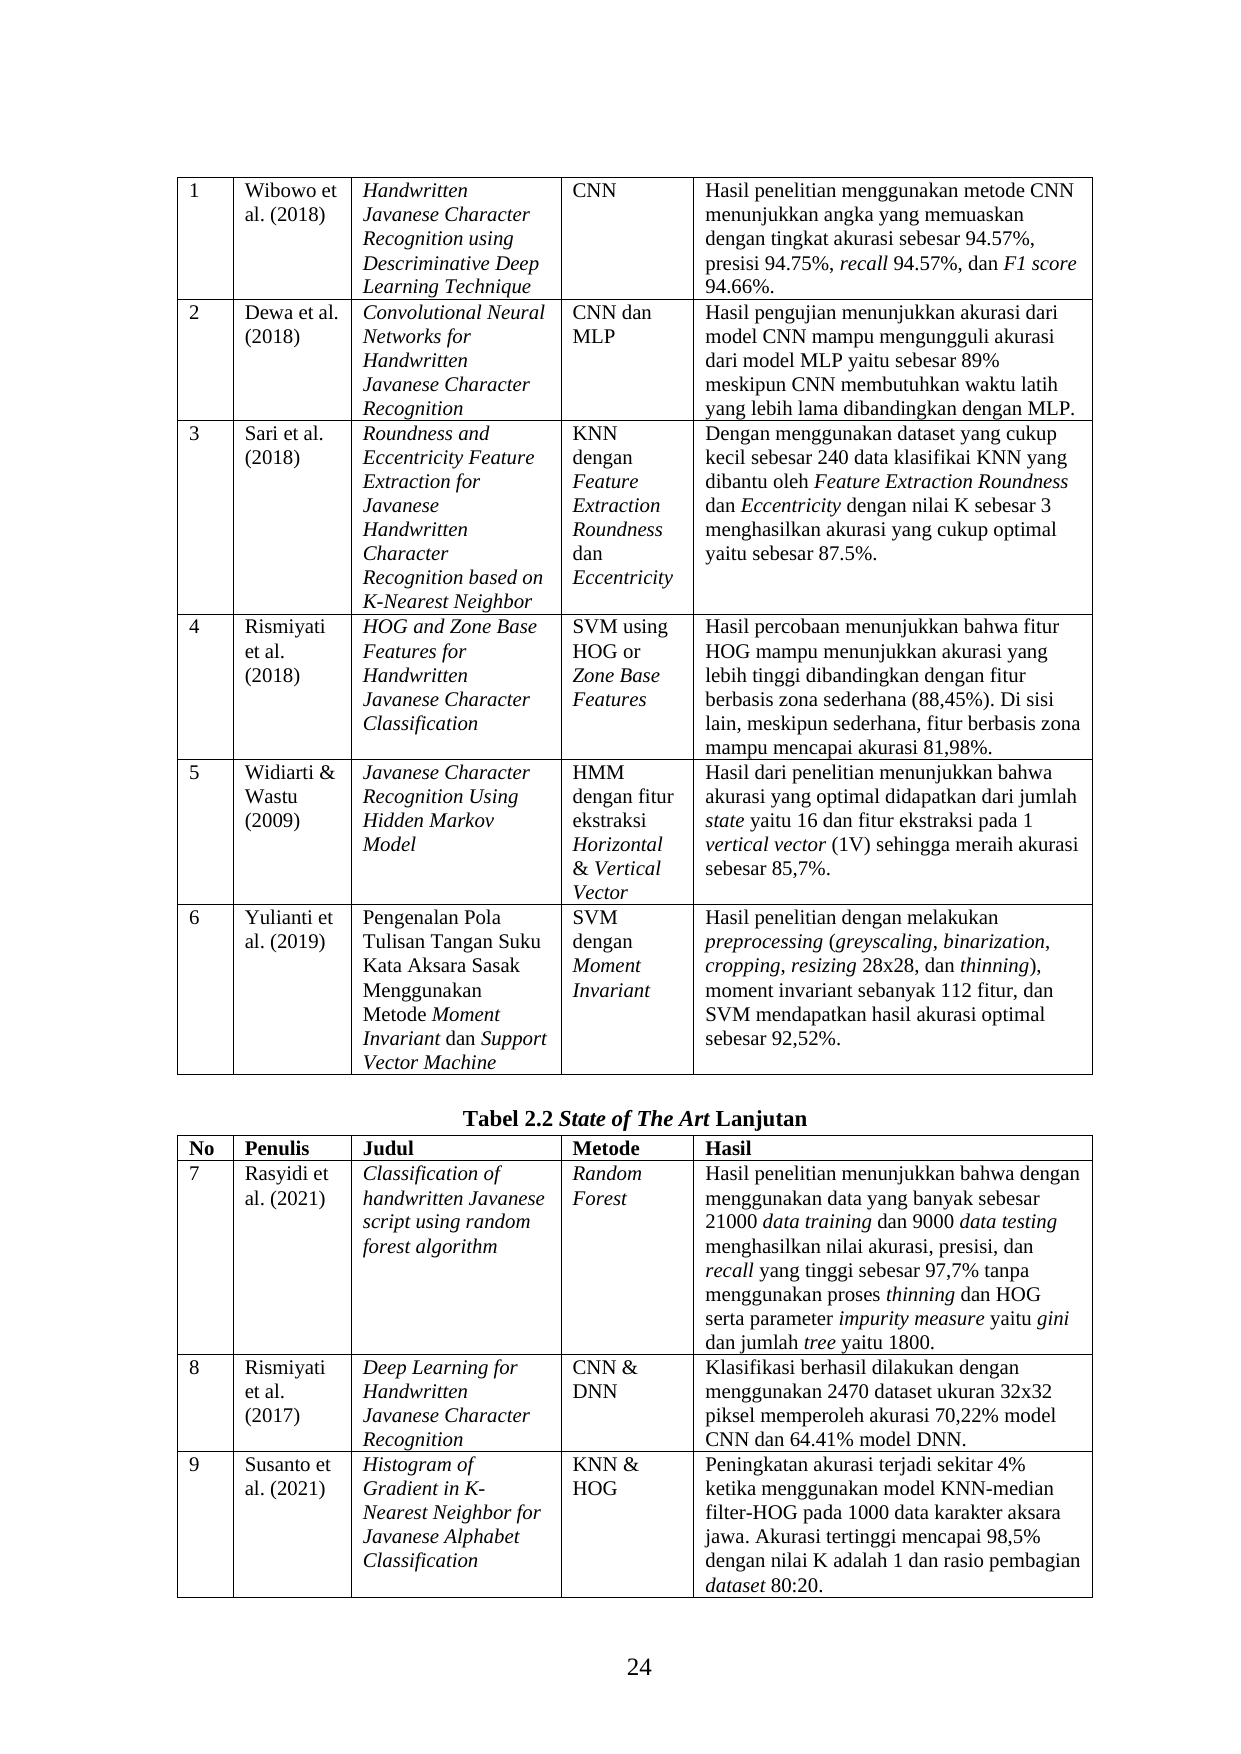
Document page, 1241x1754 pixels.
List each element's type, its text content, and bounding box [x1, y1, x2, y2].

table_header Judul [352, 1136, 561, 1160]
table_cell Dengan menggunakan dataset yang cukup kecil sebesar 240 data klasifikai KNN yang dibantu oleh Feature Extraction Roundness dan Eccentricity dengan nilai K sebesar 3 menghasilkan akurasi yang cukup optimal yaitu sebesar 87.5%. [694, 421, 1092, 613]
table_header No [178, 1136, 233, 1160]
table_cell Pengenalan Pola Tulisan Tangan Suku Kata Aksara Sasak Menggunakan Metode Moment Invariant dan Support Vector Machine [352, 905, 561, 1074]
table_cell Hasil pengujian menunjukkan akurasi dari model CNN mampu mengungguli akurasi dari model MLP yaitu sebesar 89% meskipun CNN membutuhkan waktu latih yang lebih lama dibandingkan dengan MLP. [694, 300, 1092, 420]
table_cell Sari et al. (2018) [234, 421, 351, 613]
table_header Hasil [694, 1136, 1092, 1160]
table_cell 7 [178, 1161, 233, 1354]
table_cell Histogram of Gradient in K-Nearest Neighbor for Javanese Alphabet Classification [352, 1452, 561, 1597]
table_cell 6 [178, 905, 233, 1074]
table_cell Handwritten Javanese Character Recognition using Descriminative Deep Learning Technique [352, 178, 561, 298]
text Tabel 2.2 State of The Art Lanjutan [177, 1105, 1092, 1131]
table_cell Hasil dari penelitian menunjukkan bahwa akurasi yang optimal didapatkan dari jumlah state yaitu 16 dan fitur ekstraksi pada 1 vertical vector (1V) sehingga meraih akurasi sebesar 85,7%. [694, 760, 1092, 904]
table_cell Random Forest [562, 1161, 693, 1354]
table_cell KNN & HOG [562, 1452, 693, 1597]
table_cell SVM using HOG or Zone Base Features [562, 615, 693, 759]
table_cell Javanese Character Recognition Using Hidden Markov Model [352, 760, 561, 904]
table_cell Roundness and Eccentricity Feature Extraction for Javanese Handwritten Character Recognition based on K-Nearest Neighbor [352, 421, 561, 613]
table_cell HOG and Zone Base Features for Handwritten Javanese Character Classification [352, 615, 561, 759]
table_cell 4 [178, 615, 233, 759]
table_header Metode [562, 1136, 693, 1160]
table_cell Dewa et al. (2018) [234, 300, 351, 420]
table_cell Rasyidi et al. (2021) [234, 1161, 351, 1354]
table_header Penulis [234, 1136, 351, 1160]
table_cell CNN & DNN [562, 1355, 693, 1451]
table_cell Peningkatan akurasi terjadi sekitar 4% ketika menggunakan model KNN-median filter-HOG pada 1000 data karakter aksara jawa. Akurasi tertinggi mencapai 98,5% dengan nilai K adalah 1 dan rasio pembagian dataset 80:20. [694, 1452, 1092, 1597]
table_cell Yulianti et al. (2019) [234, 905, 351, 1074]
table_cell 1 [178, 178, 233, 298]
table_cell Widiarti & Wastu (2009) [234, 760, 351, 904]
table_cell 5 [178, 760, 233, 904]
table_cell CNN dan MLP [562, 300, 693, 420]
table_cell Rismiyati et al. (2018) [234, 615, 351, 759]
table_cell Hasil penelitian dengan melakukan preprocessing (greyscaling, binarization, cropping, resizing 28x28, dan thinning), moment invariant sebanyak 112 fitur, dan SVM mendapatkan hasil akurasi optimal sebesar 92,52%. [694, 905, 1092, 1074]
table_cell Convolutional Neural Networks for Handwritten Javanese Character Recognition [352, 300, 561, 420]
table_cell Classification of handwritten Javanese script using random forest algorithm [352, 1161, 561, 1354]
table_cell CNN [562, 178, 693, 298]
table_cell KNN dengan Feature Extraction Roundness dan Eccentricity [562, 421, 693, 613]
table_cell Klasifikasi berhasil dilakukan dengan menggunakan 2470 dataset ukuran 32x32 piksel memperoleh akurasi 70,22% model CNN dan 64.41% model DNN. [694, 1355, 1092, 1451]
table_cell Susanto et al. (2021) [234, 1452, 351, 1597]
table_cell HMM dengan fitur ekstraksi Horizontal & Vertical Vector [562, 760, 693, 904]
table_cell 9 [178, 1452, 233, 1597]
table_cell 8 [178, 1355, 233, 1451]
table_cell Hasil penelitian menggunakan metode CNN menunjukkan angka yang memuaskan dengan tingkat akurasi sebesar 94.57%, presisi 94.75%, recall 94.57%, dan F1 score 94.66%. [694, 178, 1092, 298]
table_cell Wibowo et al. (2018) [234, 178, 351, 298]
table_cell Hasil percobaan menunjukkan bahwa fitur HOG mampu menunjukkan akurasi yang lebih tinggi dibandingkan dengan fitur berbasis zona sederhana (88,45%). Di sisi lain, meskipun sederhana, fitur berbasis zona mampu mencapai akurasi 81,98%. [694, 615, 1092, 759]
table_cell 3 [178, 421, 233, 613]
table_cell Deep Learning for Handwritten Javanese Character Recognition [352, 1355, 561, 1451]
table_cell 2 [178, 300, 233, 420]
table_cell Hasil penelitian menunjukkan bahwa dengan menggunakan data yang banyak sebesar 21000 data training dan 9000 data testing menghasilkan nilai akurasi, presisi, dan recall yang tinggi sebesar 97,7% tanpa menggunakan proses thinning dan HOG serta parameter impurity measure yaitu gini dan jumlah tree yaitu 1800. [694, 1161, 1092, 1354]
table_cell Rismiyati et al. (2017) [234, 1355, 351, 1451]
table_cell SVM dengan Moment Invariant [562, 905, 693, 1074]
